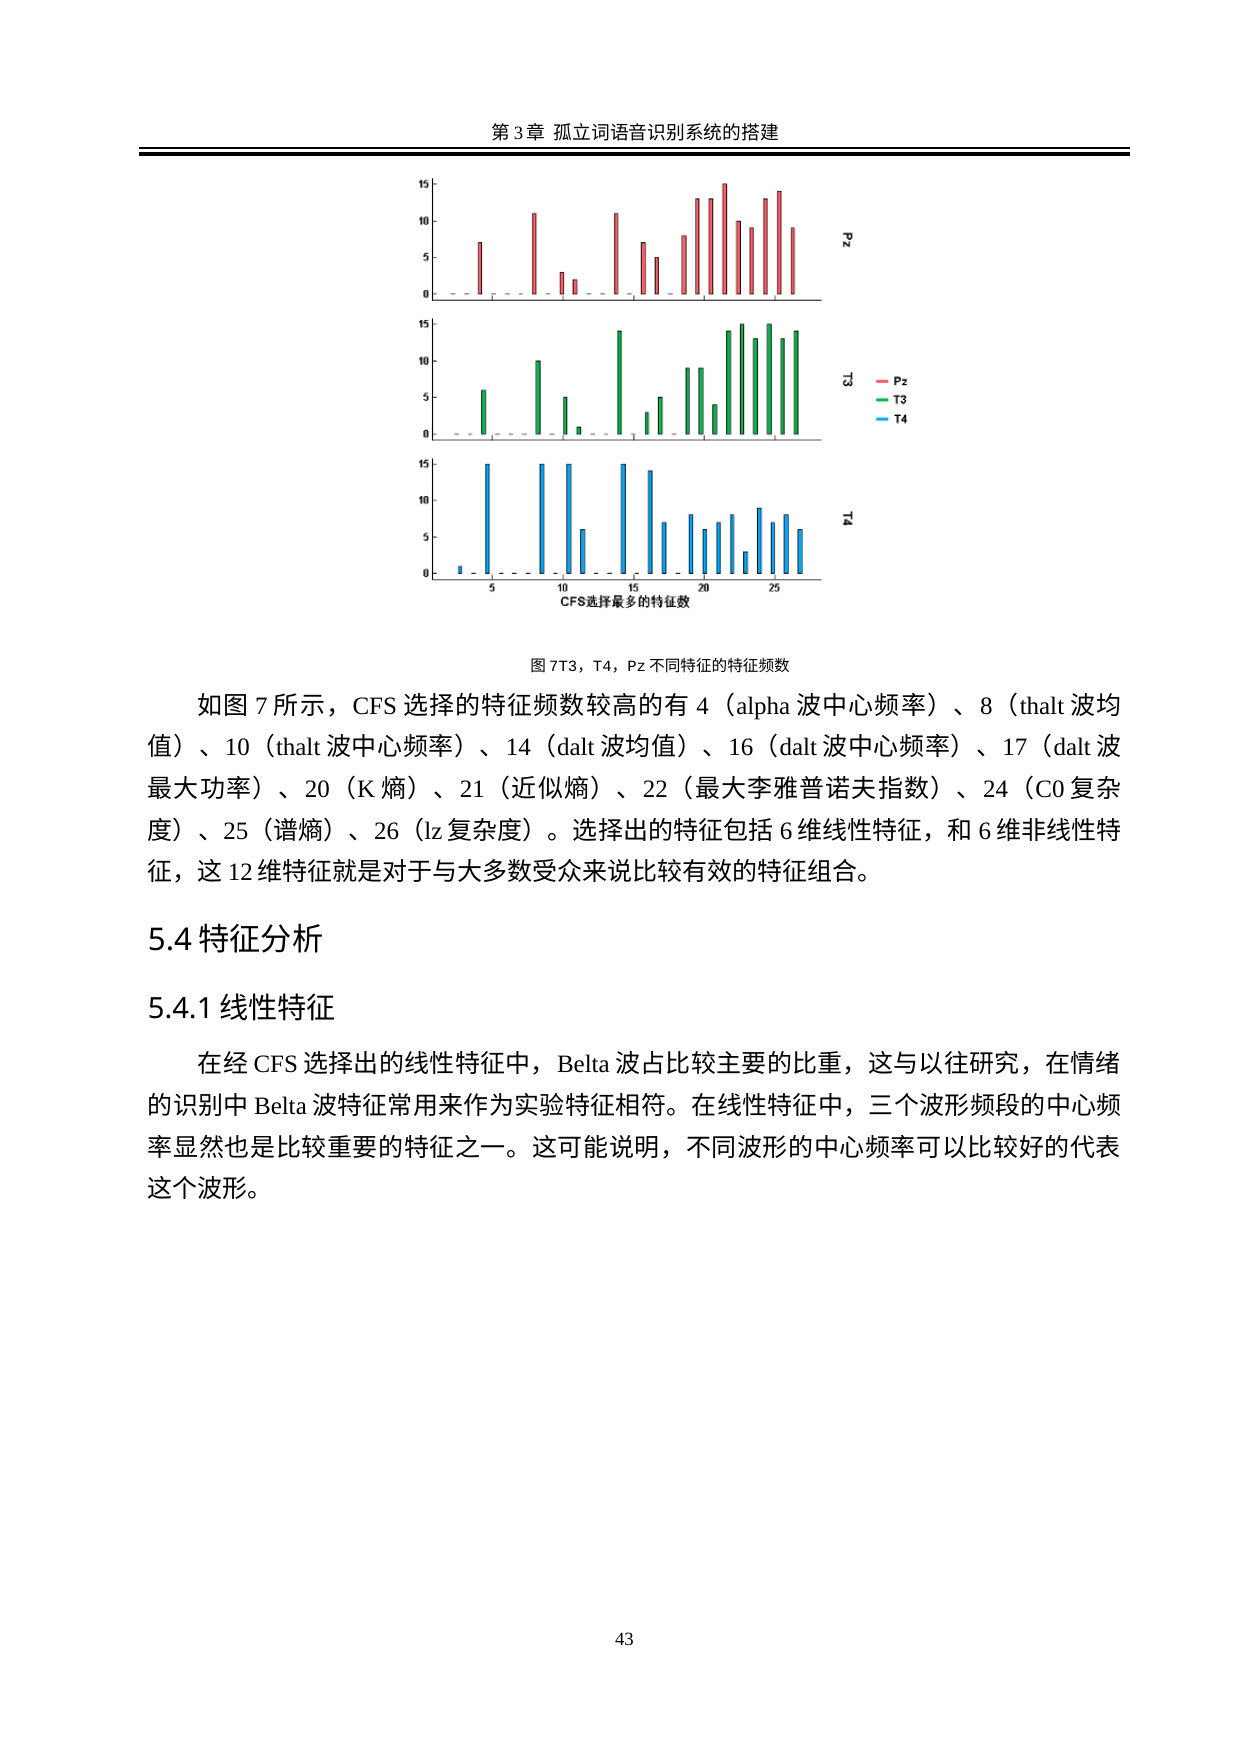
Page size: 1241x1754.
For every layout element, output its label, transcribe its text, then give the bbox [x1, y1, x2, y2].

text 如图7所示，CFS选择的特征频数较高的有4（alpha波中心频率）、8（thalt波均值）、10（thalt波中心频率）、14（dalt波均值）、16（dalt波中心频率）、17（dalt波最大功率）、20（K熵）、21（近似熵）、22（最大李雅普诺夫指数）、24（C0复杂度）、25（谱熵）、26（lz复杂度）。选择出的特征包括6维线性特征，和6维非线性特征，这12维特征就是对于与大多数受众来说比较有效的特征组合。 [148, 681, 1122, 889]
subtitle 5.4.1线性特征 [148, 984, 1122, 1027]
picture [383, 160, 936, 623]
text 图7T3，T4，Pz不同特征的特征频数 [148, 648, 1122, 681]
subtitle 5.4特征分析 [148, 914, 1122, 959]
text 在经CFS选择出的线性特征中，Belta波占比较主要的比重，这与以往研究，在情绪的识别中Belta波特征常用来作为实验特征相符。在线性特征中，三个波形频段的中心频率显然也是比较重要的特征之一。这可能说明，不同波形的中心频率可以比较好的代表这个波形。 [148, 1039, 1122, 1206]
